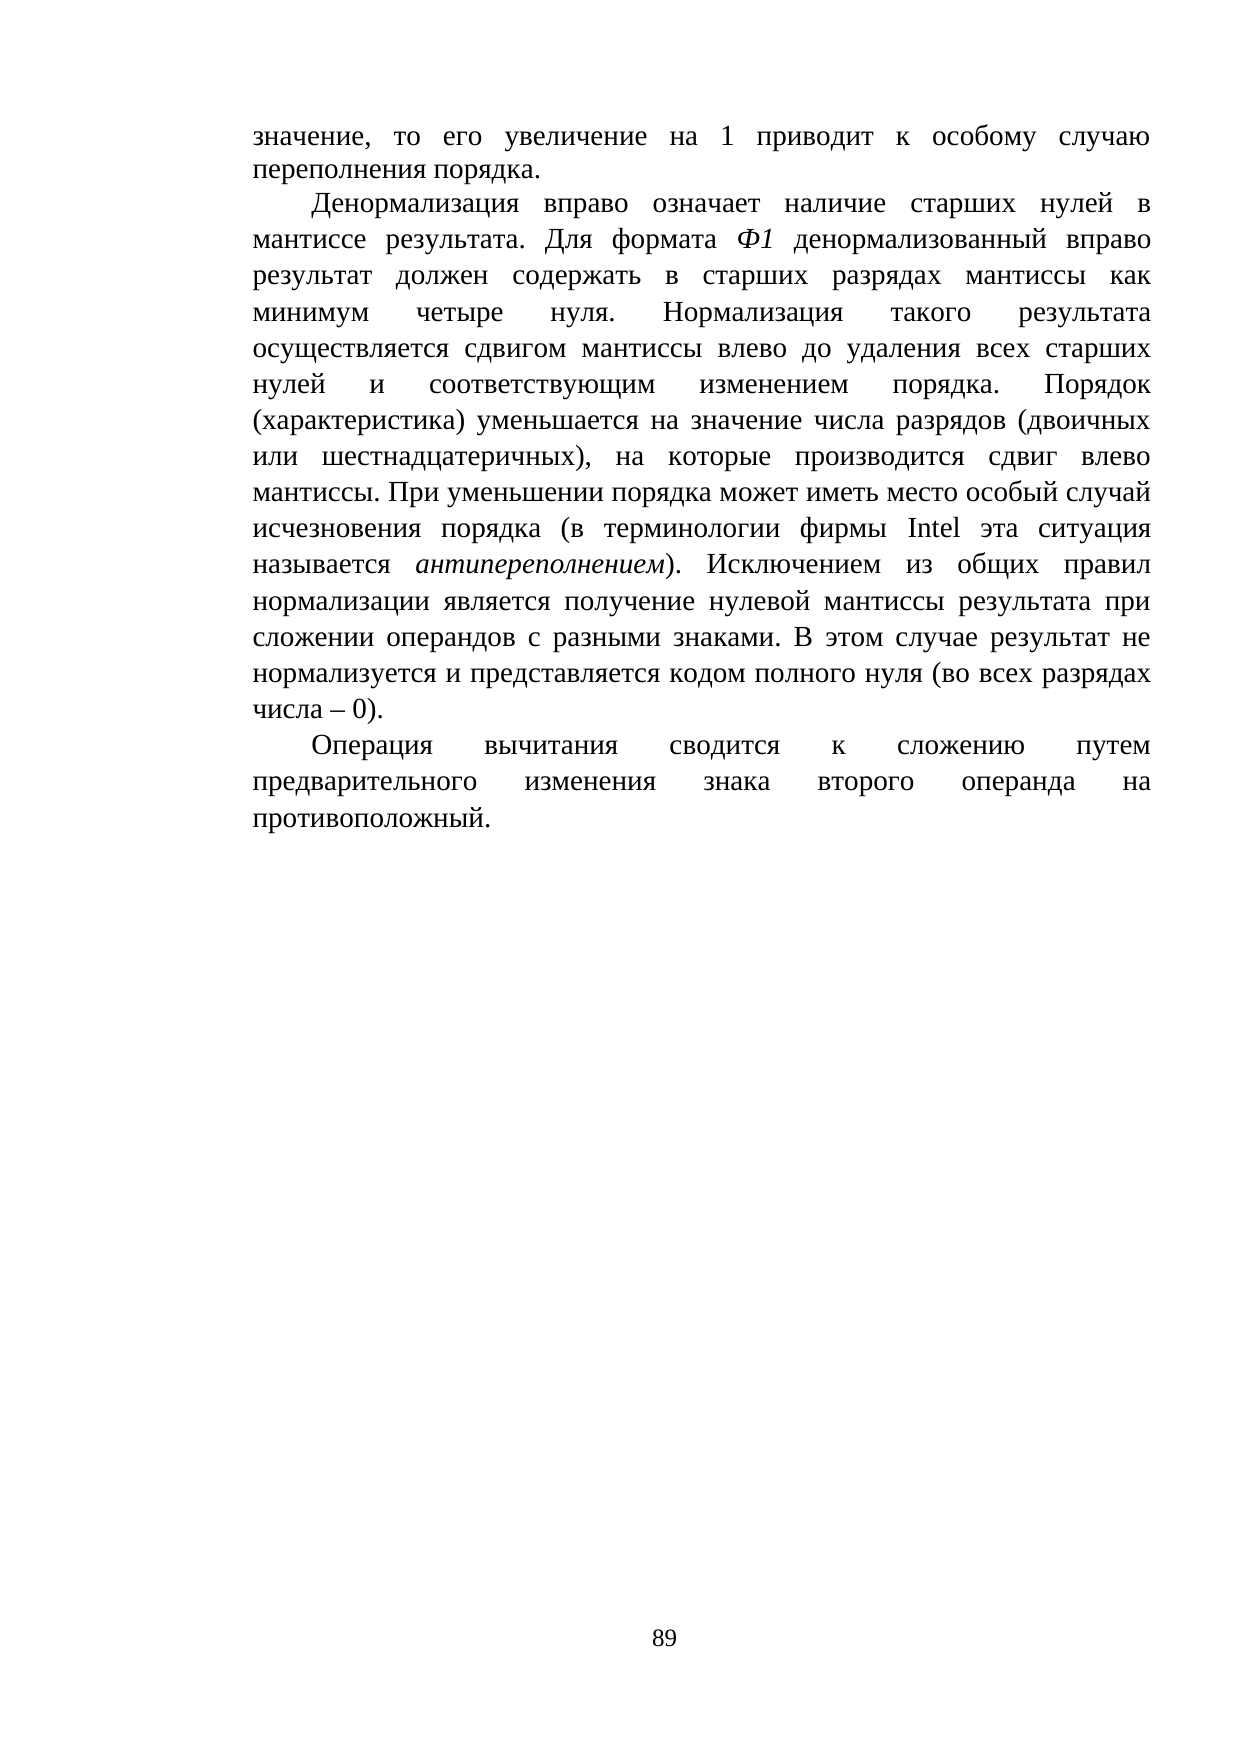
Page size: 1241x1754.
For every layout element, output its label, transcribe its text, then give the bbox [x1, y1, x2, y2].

text Денормализация вправо означает наличие старших нулей в мантиссе результата. Для формата Ф1 денормализованный вправо результат должен содержать в старших разрядах мантиссы как минимум четыре нуля. Нормализация такого результата осуществляется сдвигом мантиссы влево до удаления всех старших нулей и соответствующим изменением порядка. Порядок (характеристика) уменьшается на значение числа разрядов (двоичных или шестнадцатеричных), на которые производится сдвиг влево мантиссы. При уменьшении порядка может иметь место особый случай исчезновения порядка (в терминологии фирмы Intel эта ситуация называется антипереполнением). Исключением из общих правил нормализации является получение нулевой мантиссы результата при сложении операндов с разными знаками. В этом случае результат не нормализуется и представляется кодом полного нуля (во всех разрядах числа – 0). [252, 185, 1152, 725]
text Операция вычитания сводится к сложению путем предварительного изменения знака второго операнда на противоположный. [252, 727, 1152, 833]
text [252, 118, 1152, 185]
